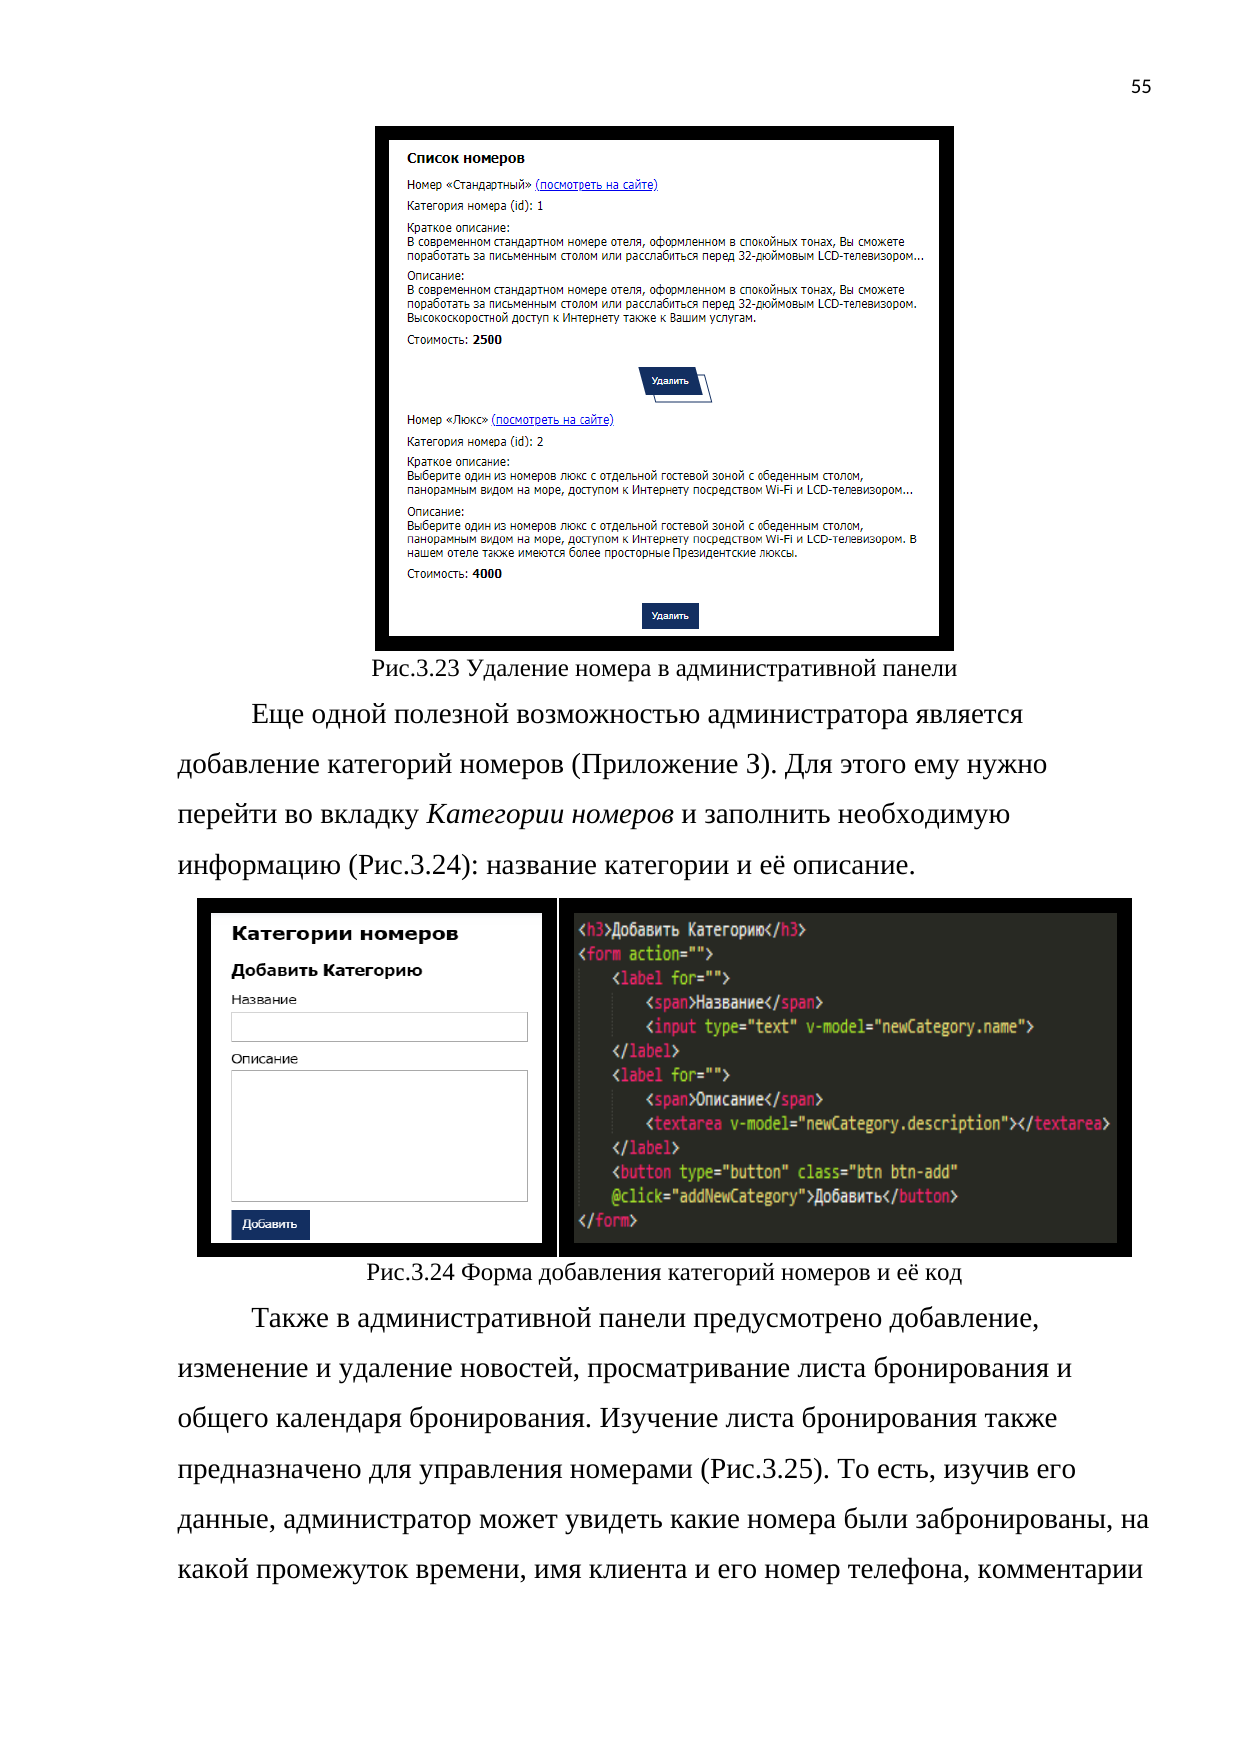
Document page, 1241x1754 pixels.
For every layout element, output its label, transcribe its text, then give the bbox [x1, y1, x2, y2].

text Еще одной полезной возможностью администратора является добавление категорий номеров (Приложение З). Для этого ему нужно перейти во вкладку Категории номеров и заполнить необходимую информацию (Рис.3.24): название категории и её описание. [177, 696, 1152, 881]
text Рис.3.24 Форма добавления категорий номеров и её код [177, 1257, 1152, 1286]
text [177, 1300, 1152, 1585]
picture [211, 913, 542, 1243]
picture [389, 140, 939, 636]
picture [574, 913, 1117, 1243]
text Рис.3.23 Удаление номера в административной панели [177, 653, 1152, 682]
